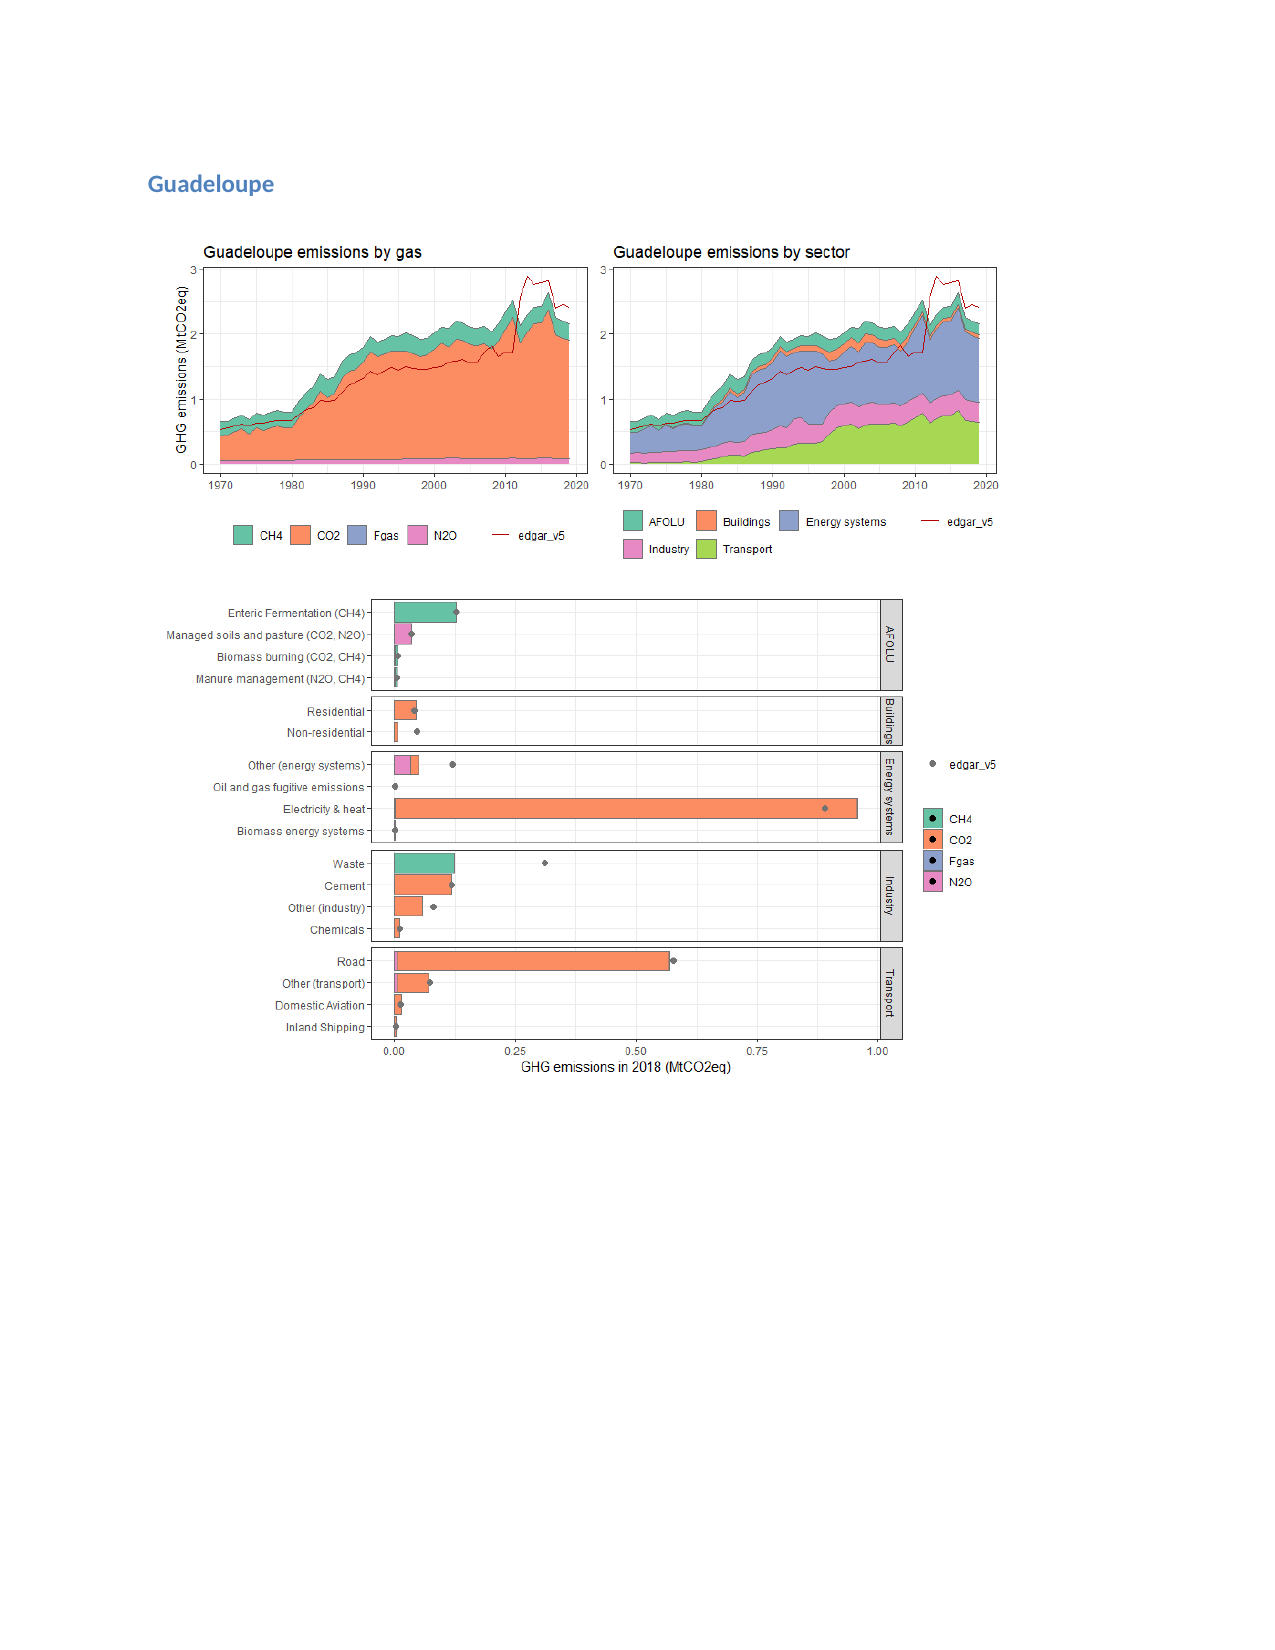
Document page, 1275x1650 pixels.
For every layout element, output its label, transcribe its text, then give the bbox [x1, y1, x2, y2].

subtitle Guadeloupe [148, 168, 1127, 199]
picture [147, 217, 1023, 1093]
